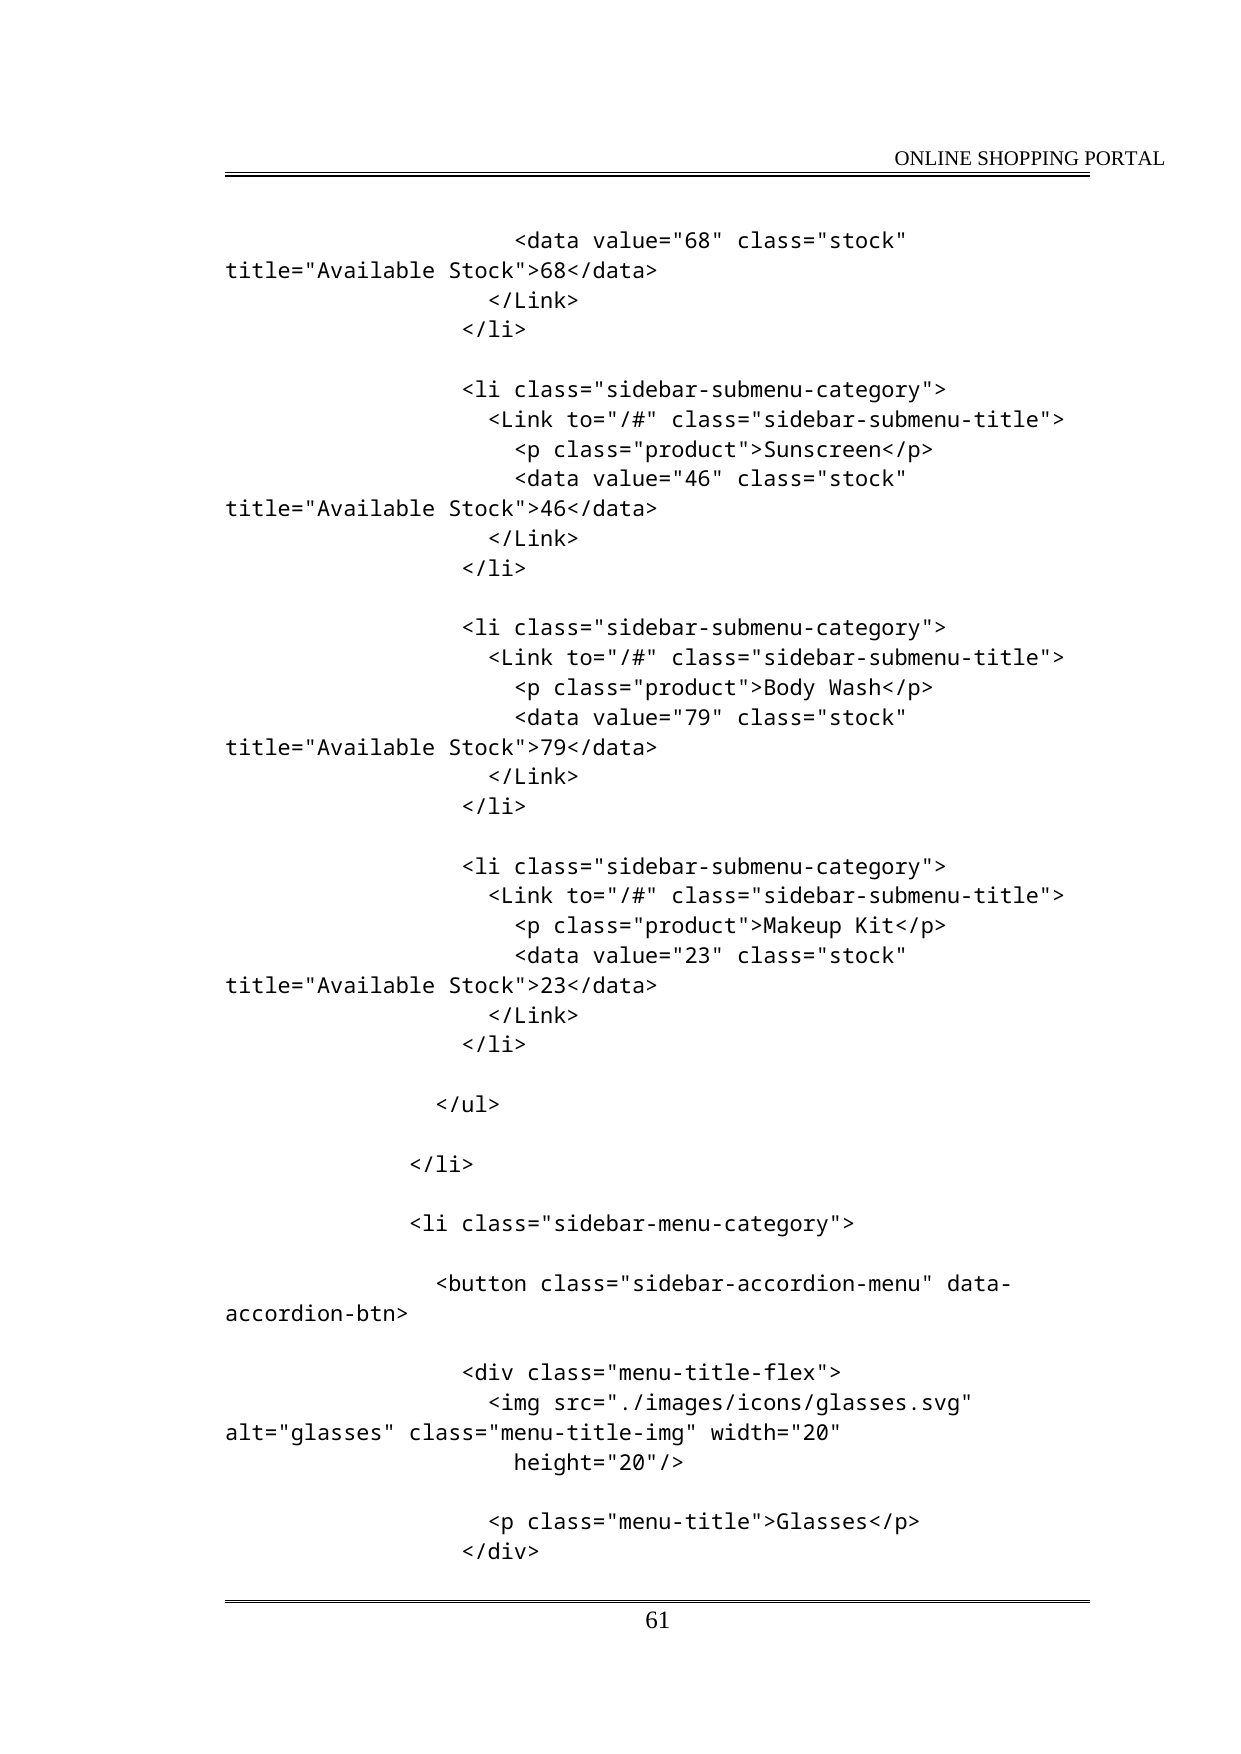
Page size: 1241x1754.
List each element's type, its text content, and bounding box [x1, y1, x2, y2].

text <li class="sidebar-submenu-category"> [225, 374, 1090, 404]
text </li> [225, 791, 1090, 821]
text <Link to="/#" class="sidebar-submenu-title"> [225, 880, 1090, 910]
text </Link> [225, 999, 1090, 1029]
text <p class="menu-title">Glasses</p> [225, 1506, 1090, 1536]
text </ul> [225, 1089, 1090, 1119]
text <p class="product">Body Wash</p> [225, 672, 1090, 702]
text <button class="sidebar-accordion-menu" data-accordion-btn> [225, 1268, 1090, 1327]
text <li class="sidebar-submenu-category"> [225, 851, 1090, 880]
text </Link> [225, 284, 1090, 314]
text </li> [225, 1148, 1090, 1178]
text </div> [225, 1536, 1090, 1566]
text height="20"/> [225, 1446, 1090, 1476]
text <p class="product">Sunscreen</p> [225, 433, 1090, 463]
text </Link> [225, 523, 1090, 553]
text <data value="23" class="stock" title="Available Stock">23</data> [225, 940, 1090, 999]
text <div class="menu-title-flex"> [225, 1357, 1090, 1387]
text </Link> [225, 761, 1090, 791]
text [225, 404, 1090, 433]
text <data value="79" class="stock" title="Available Stock">79</data> [225, 702, 1090, 761]
text <data value="68" class="stock" title="Available Stock">68</data> [225, 225, 1090, 284]
text <Link to="/#" class="sidebar-submenu-title"> [225, 642, 1090, 672]
text </li> [225, 553, 1090, 582]
text <data value="46" class="stock" title="Available Stock">46</data> [225, 463, 1090, 523]
text <p class="product">Makeup Kit</p> [225, 910, 1090, 940]
text </li> [225, 1029, 1090, 1059]
text </li> [225, 314, 1090, 344]
text <li class="sidebar-menu-category"> [225, 1208, 1090, 1238]
text <img src="./images/icons/glasses.svg" alt="glasses" class="menu-title-img" width="20" [225, 1387, 1090, 1446]
text <li class="sidebar-submenu-category"> [225, 612, 1090, 642]
